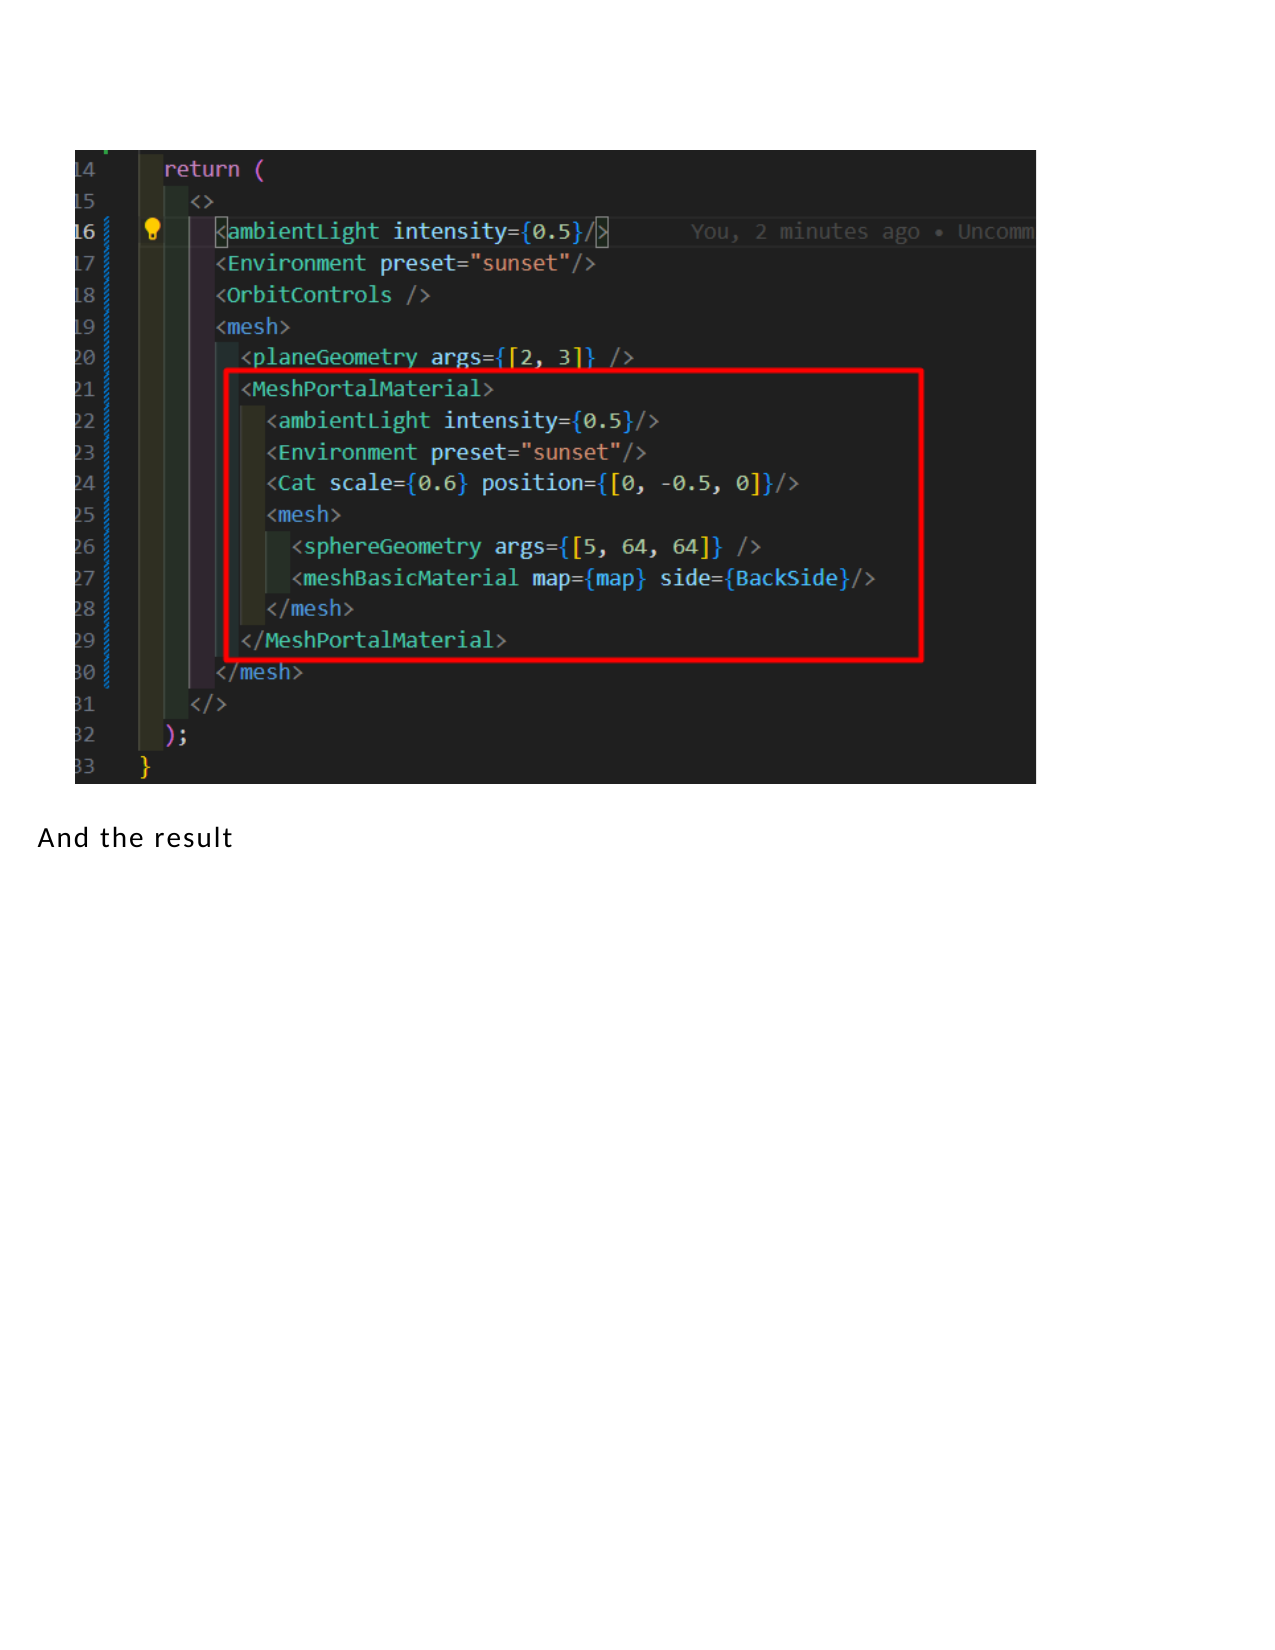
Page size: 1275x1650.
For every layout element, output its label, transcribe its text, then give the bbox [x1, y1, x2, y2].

picture [75, 150, 1037, 784]
text And the result [37, 819, 1237, 855]
